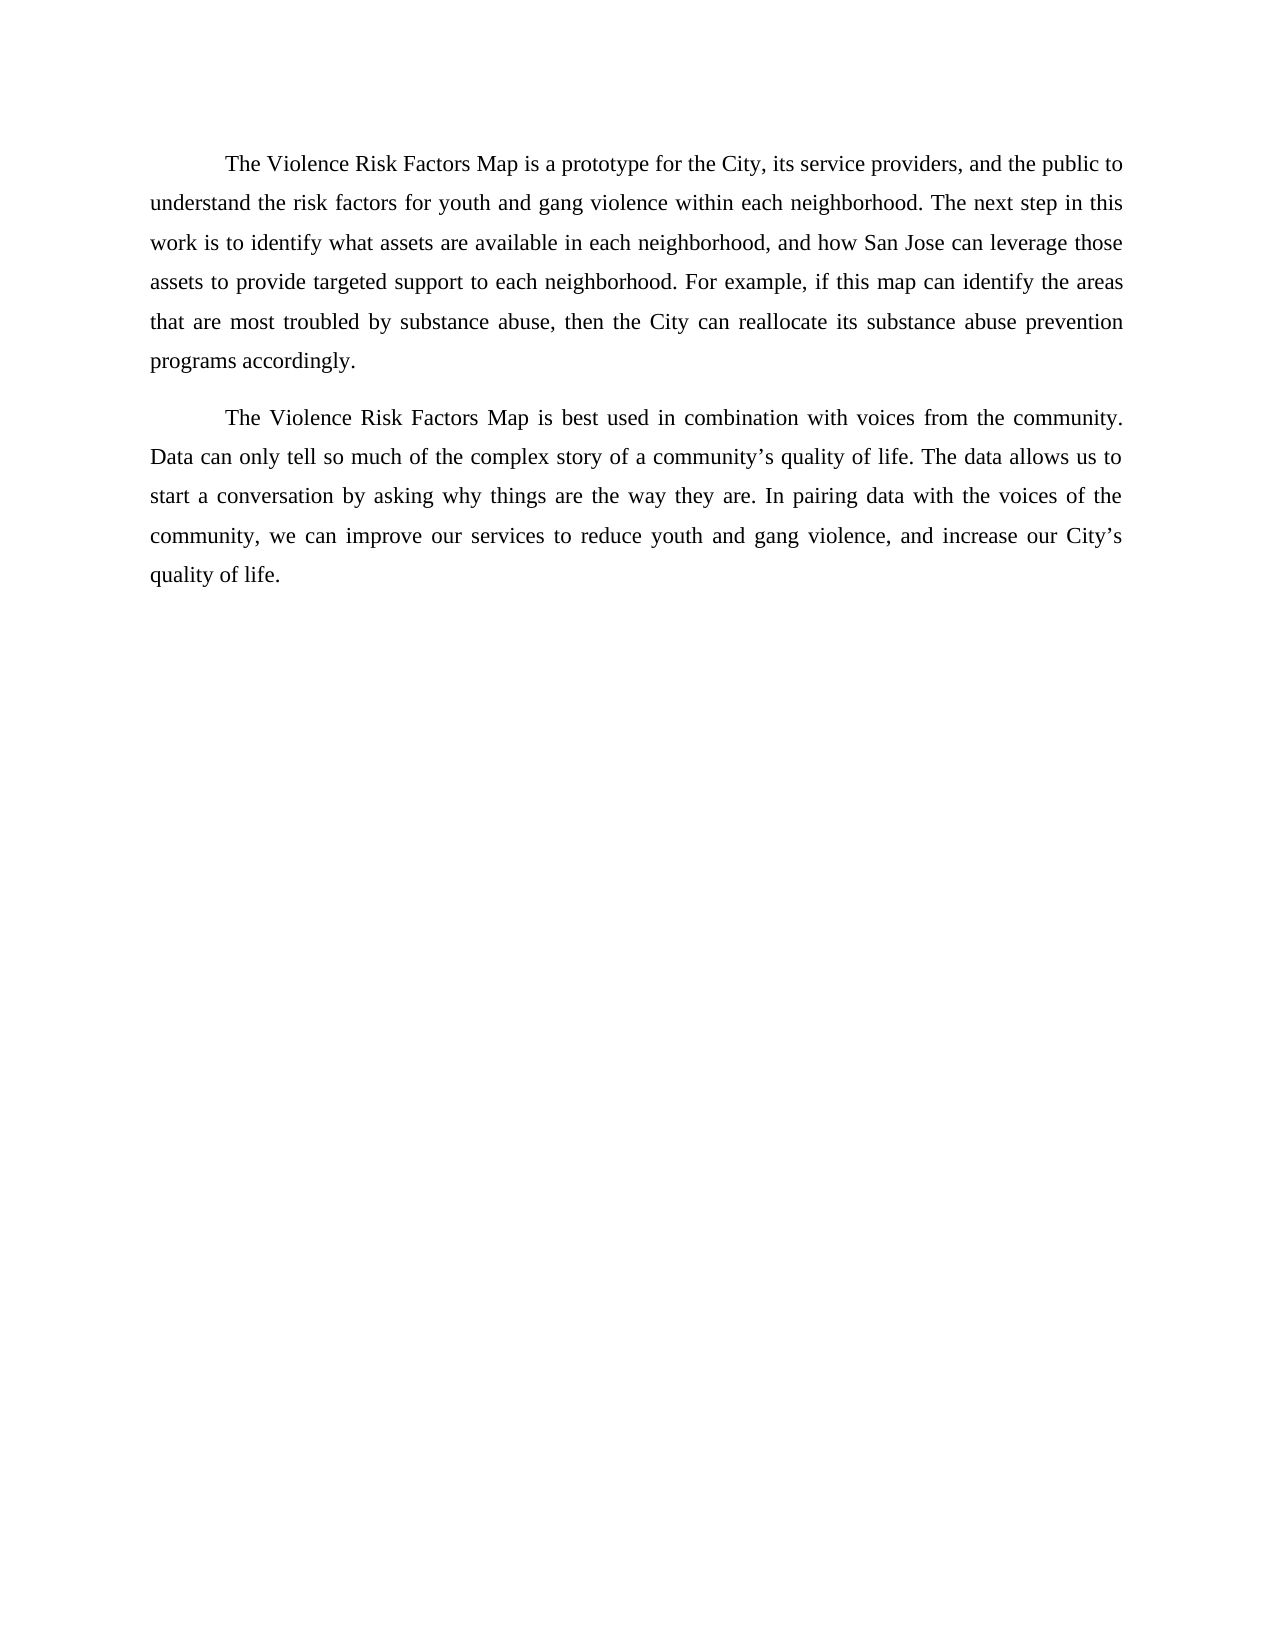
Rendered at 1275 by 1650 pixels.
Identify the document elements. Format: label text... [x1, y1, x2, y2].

text The Violence Risk Factors Map is a prototype for the City, its service providers, and the public to understand the risk factors for youth and gang violence within each neighborhood. The next step in this work is to identify what assets are available in each neighborhood, and how San Jose can leverage those assets to provide targeted support to each neighborhood. For example, if this map can identify the areas that are most troubled by substance abuse, then the City can reallocate its substance abuse prevention programs accordingly. [150, 150, 1125, 374]
text The Violence Risk Factors Map is best used in combination with voices from the community. Data can only tell so much of the complex story of a community’s quality of life. The data allows us to start a conversation by asking why things are the way they are. In pairing data with the voices of the community, we can improve our services to reduce youth and gang violence, and increase our City’s quality of life. [150, 403, 1125, 588]
